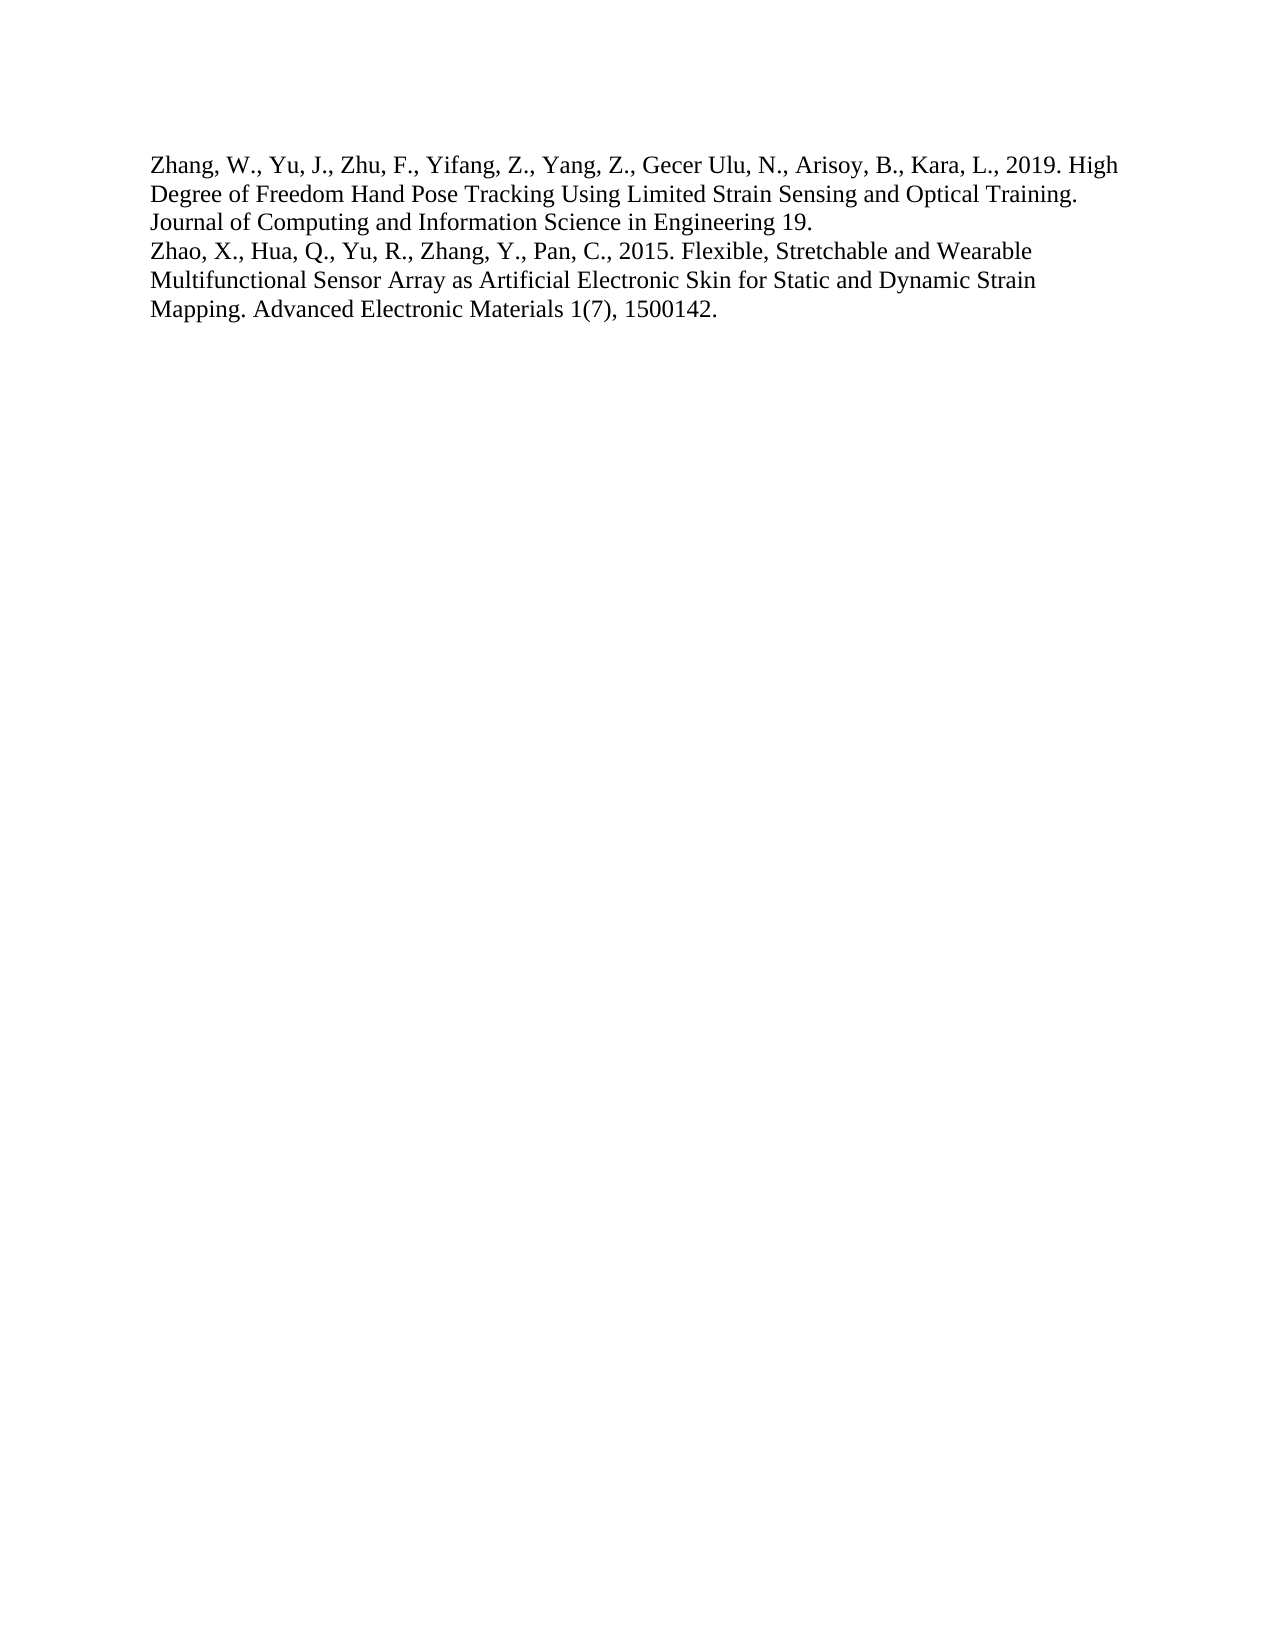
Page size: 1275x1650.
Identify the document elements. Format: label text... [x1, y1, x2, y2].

text Zhao, X., Hua, Q., Yu, R., Zhang, Y., Pan, C., 2015. Flexible, Stretchable and Wearable Multifunctional Sensor Array as Artificial Electronic Skin for Static and Dynamic Strain Mapping. Advanced Electronic Materials 1(7), 1500142. [150, 236, 1125, 322]
text Zhang, W., Yu, J., Zhu, F., Yifang, Z., Yang, Z., Gecer Ulu, N., Arisoy, B., Kara, L., 2019. High Degree of Freedom Hand Pose Tracking Using Limited Strain Sensing and Optical Training. Journal of Computing and Information Science in Engineering 19. [150, 150, 1125, 236]
